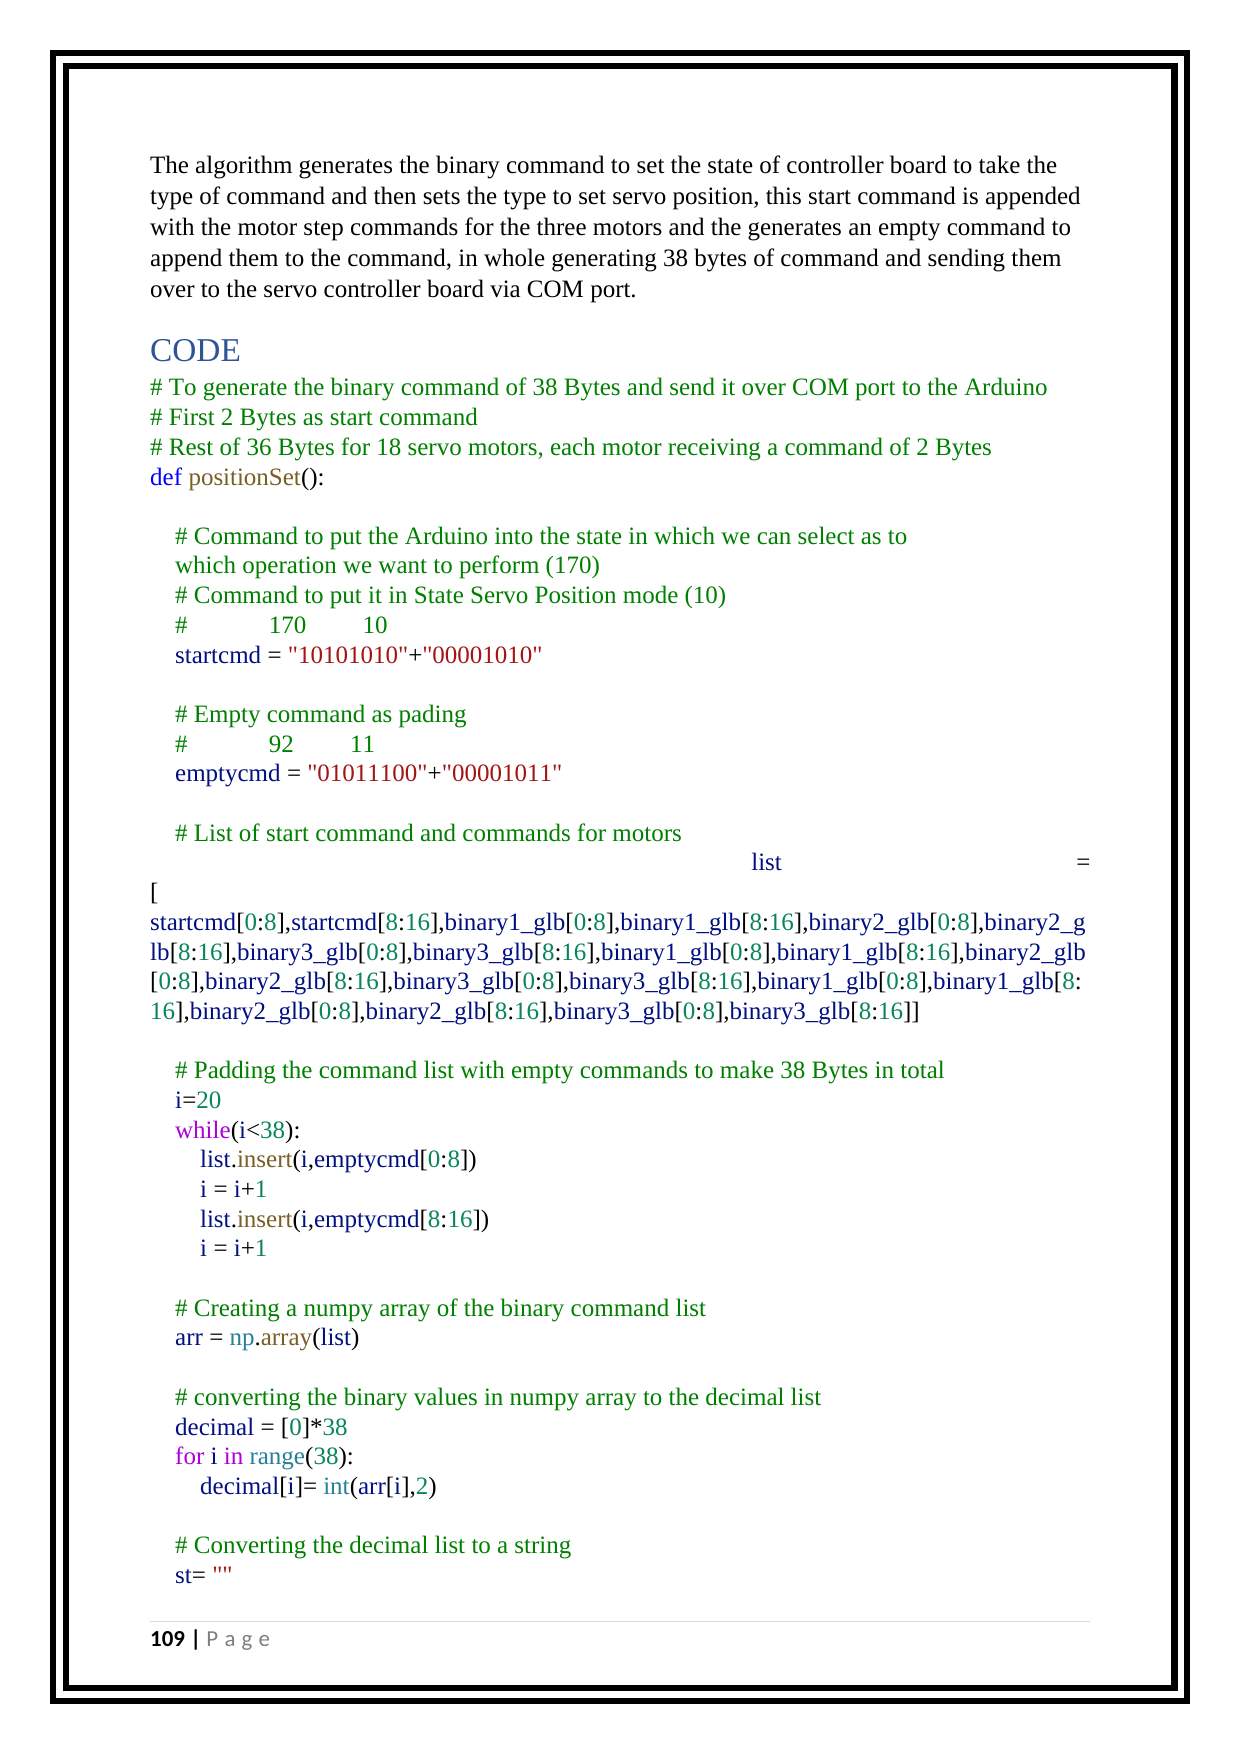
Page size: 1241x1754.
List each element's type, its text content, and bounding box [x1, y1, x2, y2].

text i=20 [150, 1084, 1090, 1114]
text decimal[i]= int(arr[i],2) [150, 1470, 1090, 1500]
text # 170 10 [150, 609, 1090, 639]
text list = [startcmd[0:8],startcmd[8:16],binary1_glb[0:8],binary1_glb[8:16],binary2_glb[0:8],binary2_glb[8:16],binary3_glb[0:8],binary3_glb[8:16],binary1_glb[0:8],binary1_glb[8:16],binary2_glb[0:8],binary2_glb[8:16],binary3_glb[0:8],binary3_glb[8:16],binary1_glb[0:8],binary1_glb[8:16],binary2_glb[0:8],binary2_glb[8:16],binary3_glb[0:8],binary3_glb[8:16]] [150, 847, 1090, 1025]
text list.insert(i,emptycmd[8:16]) [150, 1203, 1090, 1232]
text # Command to put the Arduino into the state in which we can select as to [150, 520, 1090, 550]
text list.insert(i,emptycmd[0:8]) [150, 1143, 1090, 1173]
text st= "" [150, 1559, 1090, 1589]
text i = i+1 [150, 1232, 1090, 1262]
text # converting the binary values in numpy array to the decimal list [150, 1381, 1090, 1411]
text def positionSet(): [150, 461, 1090, 490]
text # 92 11 [150, 728, 1090, 757]
text # Command to put it in State Servo Position mode (10) [150, 579, 1090, 609]
text # Rest of 36 Bytes for 18 servo motors, each motor receiving a command of 2 Bytes [150, 431, 1090, 461]
text # To generate the binary command of 38 Bytes and send it over COM port to the Arduino [150, 372, 1090, 401]
text The algorithm generates the binary command to set the state of controller board to take the type of command and then sets the type to set servo position, this start command is appended with the motor step commands for the three motors and the generates an empty command to append them to the command, in whole generating 38 bytes of command and sending them over to the servo controller board via COM port. [150, 150, 1090, 303]
text startcmd = "10101010"+"00001010" [150, 639, 1090, 668]
text # List of start command and commands for motors [150, 817, 1090, 847]
text arr = np.array(list) [150, 1322, 1090, 1351]
text i = i+1 [150, 1173, 1090, 1203]
text which operation we want to perform (170) [150, 550, 1090, 579]
text # Empty command as pading [150, 698, 1090, 728]
text emptycmd = "01011100"+"00001011" [150, 757, 1090, 787]
text # Creating a numpy array of the binary command list [150, 1292, 1090, 1322]
subtitle CODE [150, 330, 1090, 368]
text for i in range(38): [150, 1440, 1090, 1470]
text # Padding the command list with empty commands to make 38 Bytes in total [150, 1054, 1090, 1084]
text # Converting the decimal list to a string [150, 1529, 1090, 1559]
text decimal = [0]*38 [150, 1411, 1090, 1440]
text while(i<38): [150, 1114, 1090, 1143]
text # First 2 Bytes as start command [150, 401, 1090, 431]
